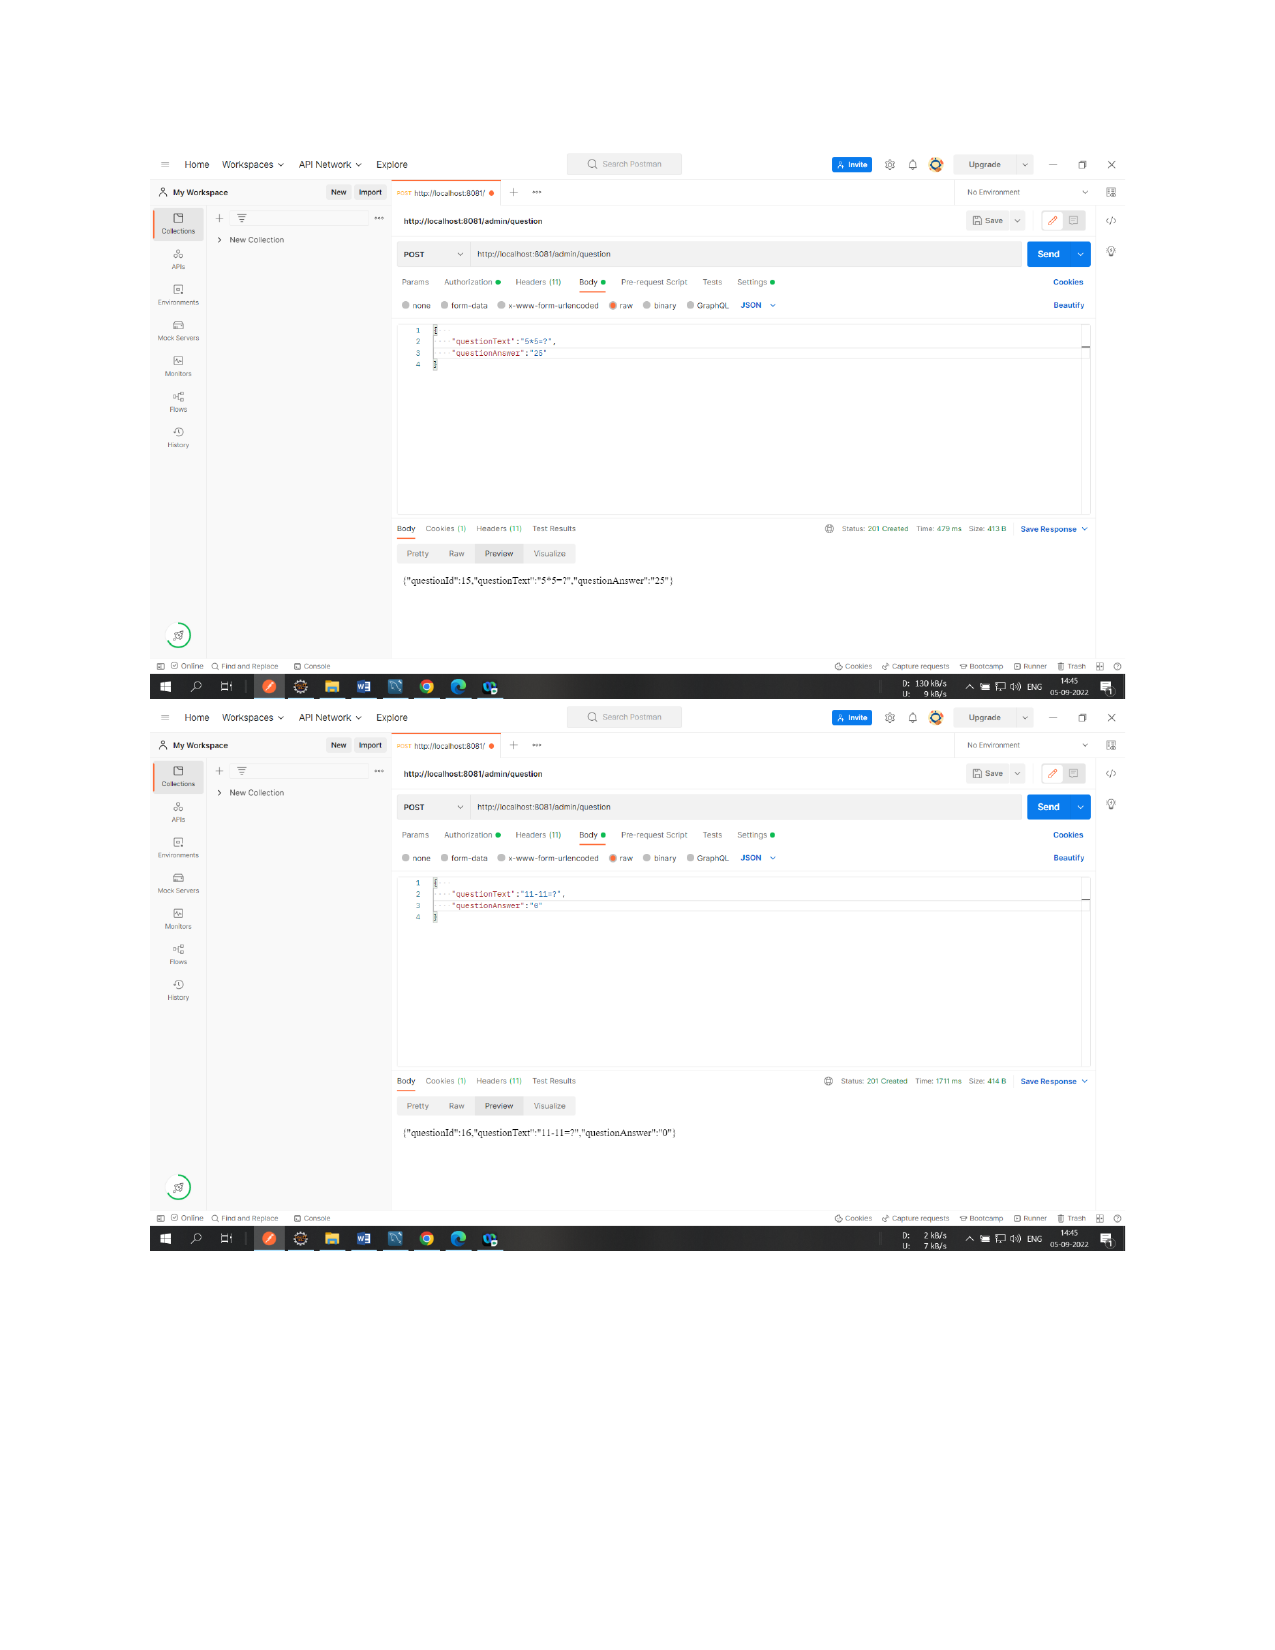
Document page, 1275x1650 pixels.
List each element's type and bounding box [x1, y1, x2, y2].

picture [150, 702, 1125, 1251]
picture [150, 150, 1125, 699]
